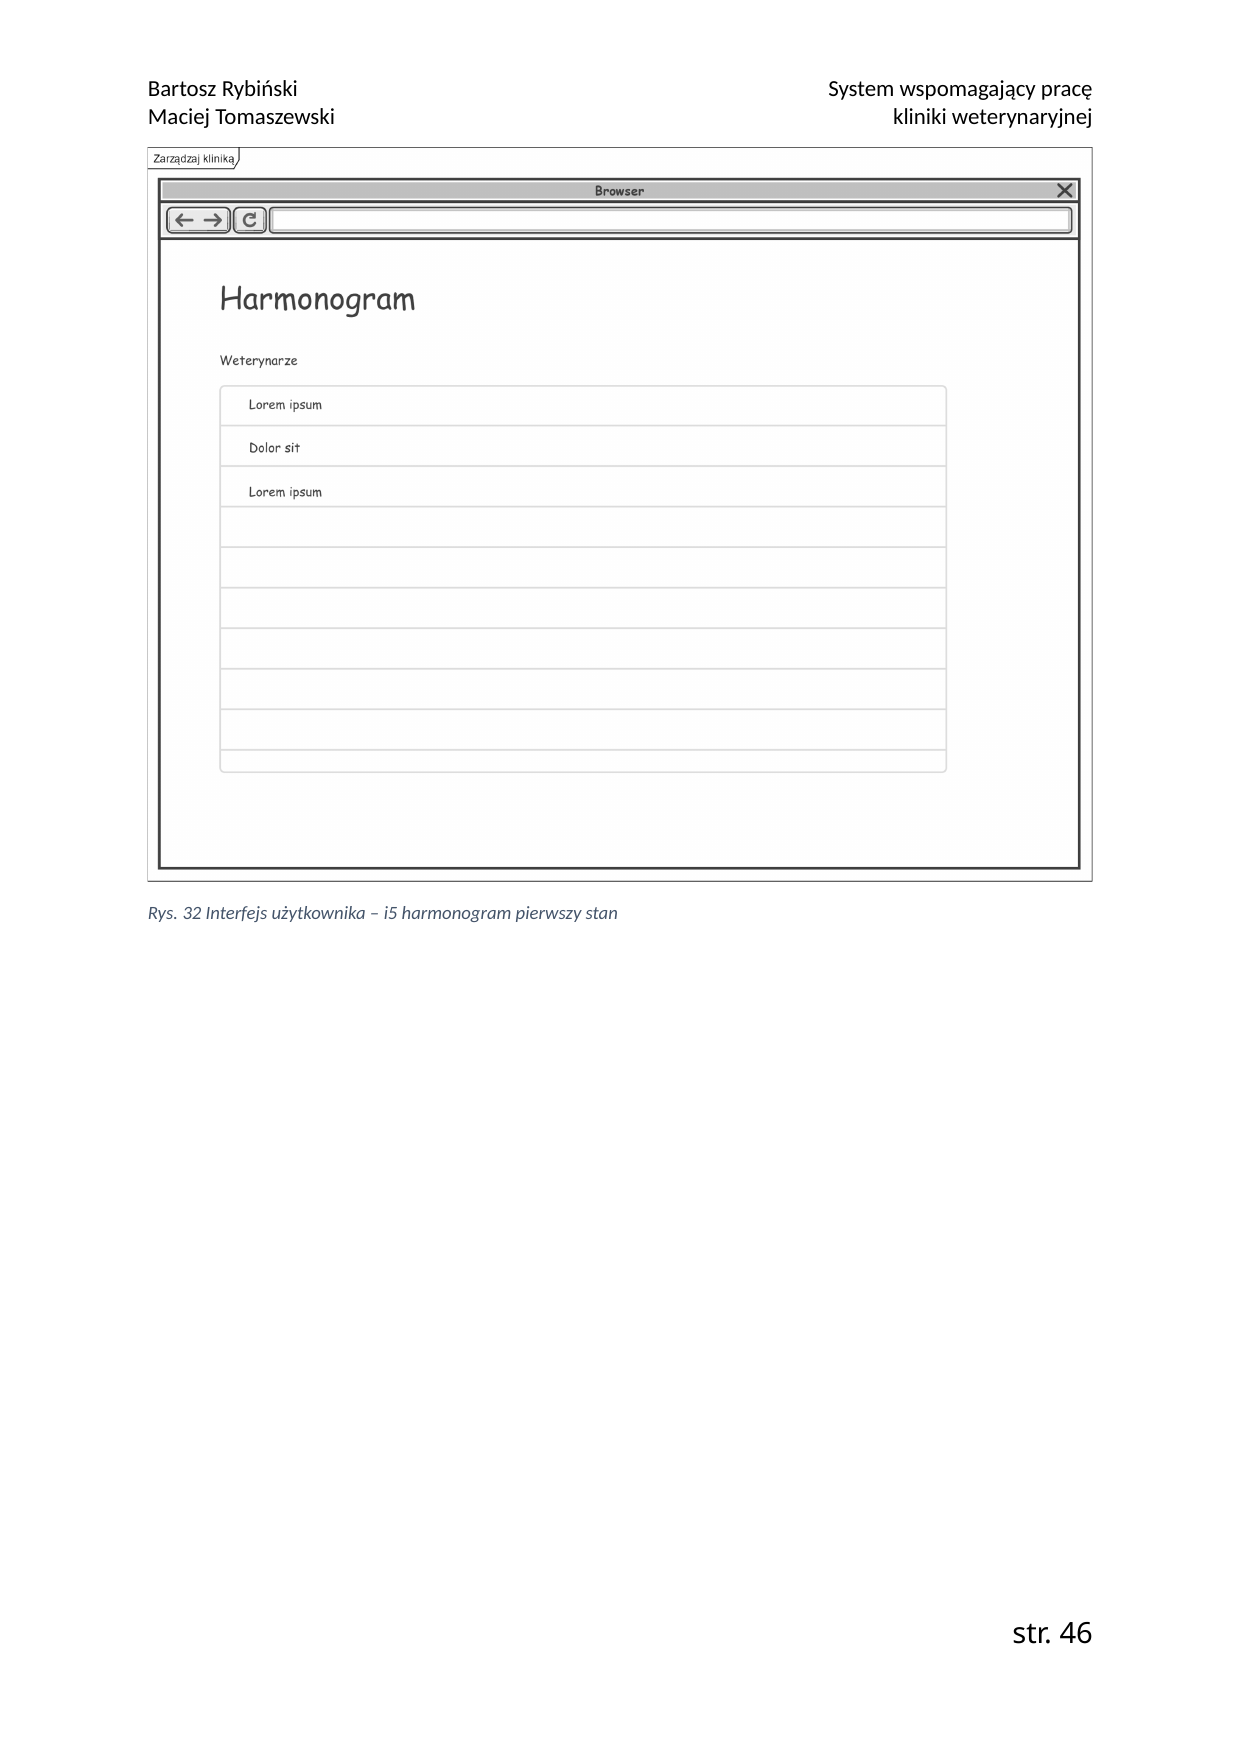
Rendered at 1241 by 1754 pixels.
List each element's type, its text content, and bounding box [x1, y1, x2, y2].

picture [147, 147, 1093, 882]
